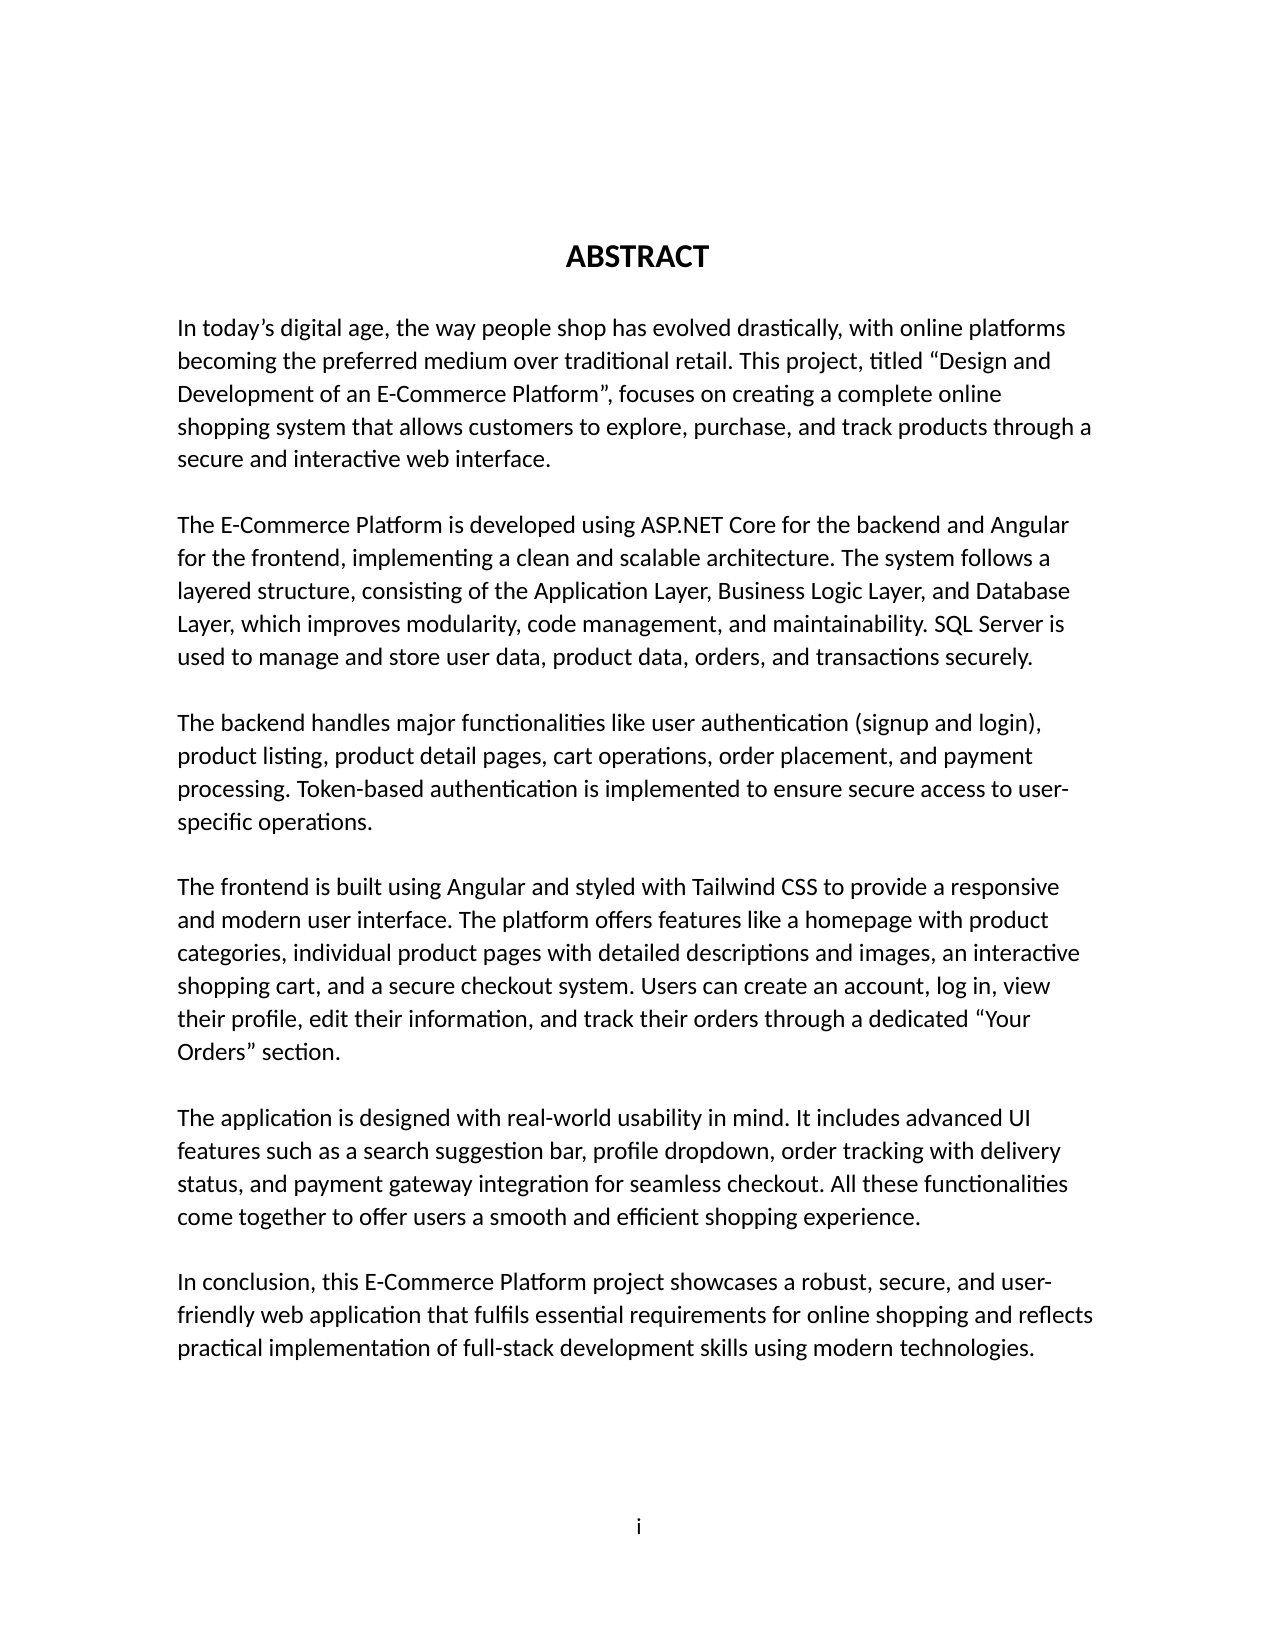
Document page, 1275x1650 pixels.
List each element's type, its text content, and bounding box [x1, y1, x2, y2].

text The backend handles major functionalities like user authentication (signup and login), product listing, product detail pages, cart operations, order placement, and payment processing. Token-based authentication is implemented to ensure secure access to user-specific operations. [177, 707, 1100, 836]
subtitle ABSTRACT [177, 235, 1098, 276]
text In conclusion, this E-Commerce Platform project showcases a robust, secure, and user-friendly web application that fulfils essential requirements for online shopping and reflects practical implementation of full-stack development skills using modern technologies. [177, 1266, 1100, 1363]
text The frontend is built using Angular and styled with Tailwind CSS to provide a responsive and modern user interface. The platform offers features like a homepage with product categories, individual product pages with detailed descriptions and images, an interactive shopping cart, and a secure checkout system. Users can create an account, log in, view their profile, edit their information, and track their orders through a dedicated “Your Orders” section. [177, 871, 1100, 1067]
text The application is designed with real-world usability in mind. It includes advanced UI features such as a search suggestion bar, profile dropdown, order tracking with delivery status, and payment gateway integration for seamless checkout. All these functionalities come together to offer users a smooth and efficient shopping experience. [177, 1102, 1100, 1231]
text The E-Commerce Platform is developed using ASP.NET Core for the backend and Angular for the frontend, implementing a clean and scalable architecture. The system follows a layered structure, consisting of the Application Layer, Business Logic Layer, and Database Layer, which improves modularity, code management, and maintainability. SQL Server is used to manage and store user data, product data, orders, and transactions securely. [177, 509, 1100, 672]
text In today’s digital age, the way people shop has evolved drastically, with online platforms becoming the preferred medium over traditional retail. This project, titled “Design and Development of an E-Commerce Platform”, focuses on creating a complete online shopping system that allows customers to explore, purchase, and track products through a secure and interactive web interface. [177, 312, 1100, 474]
